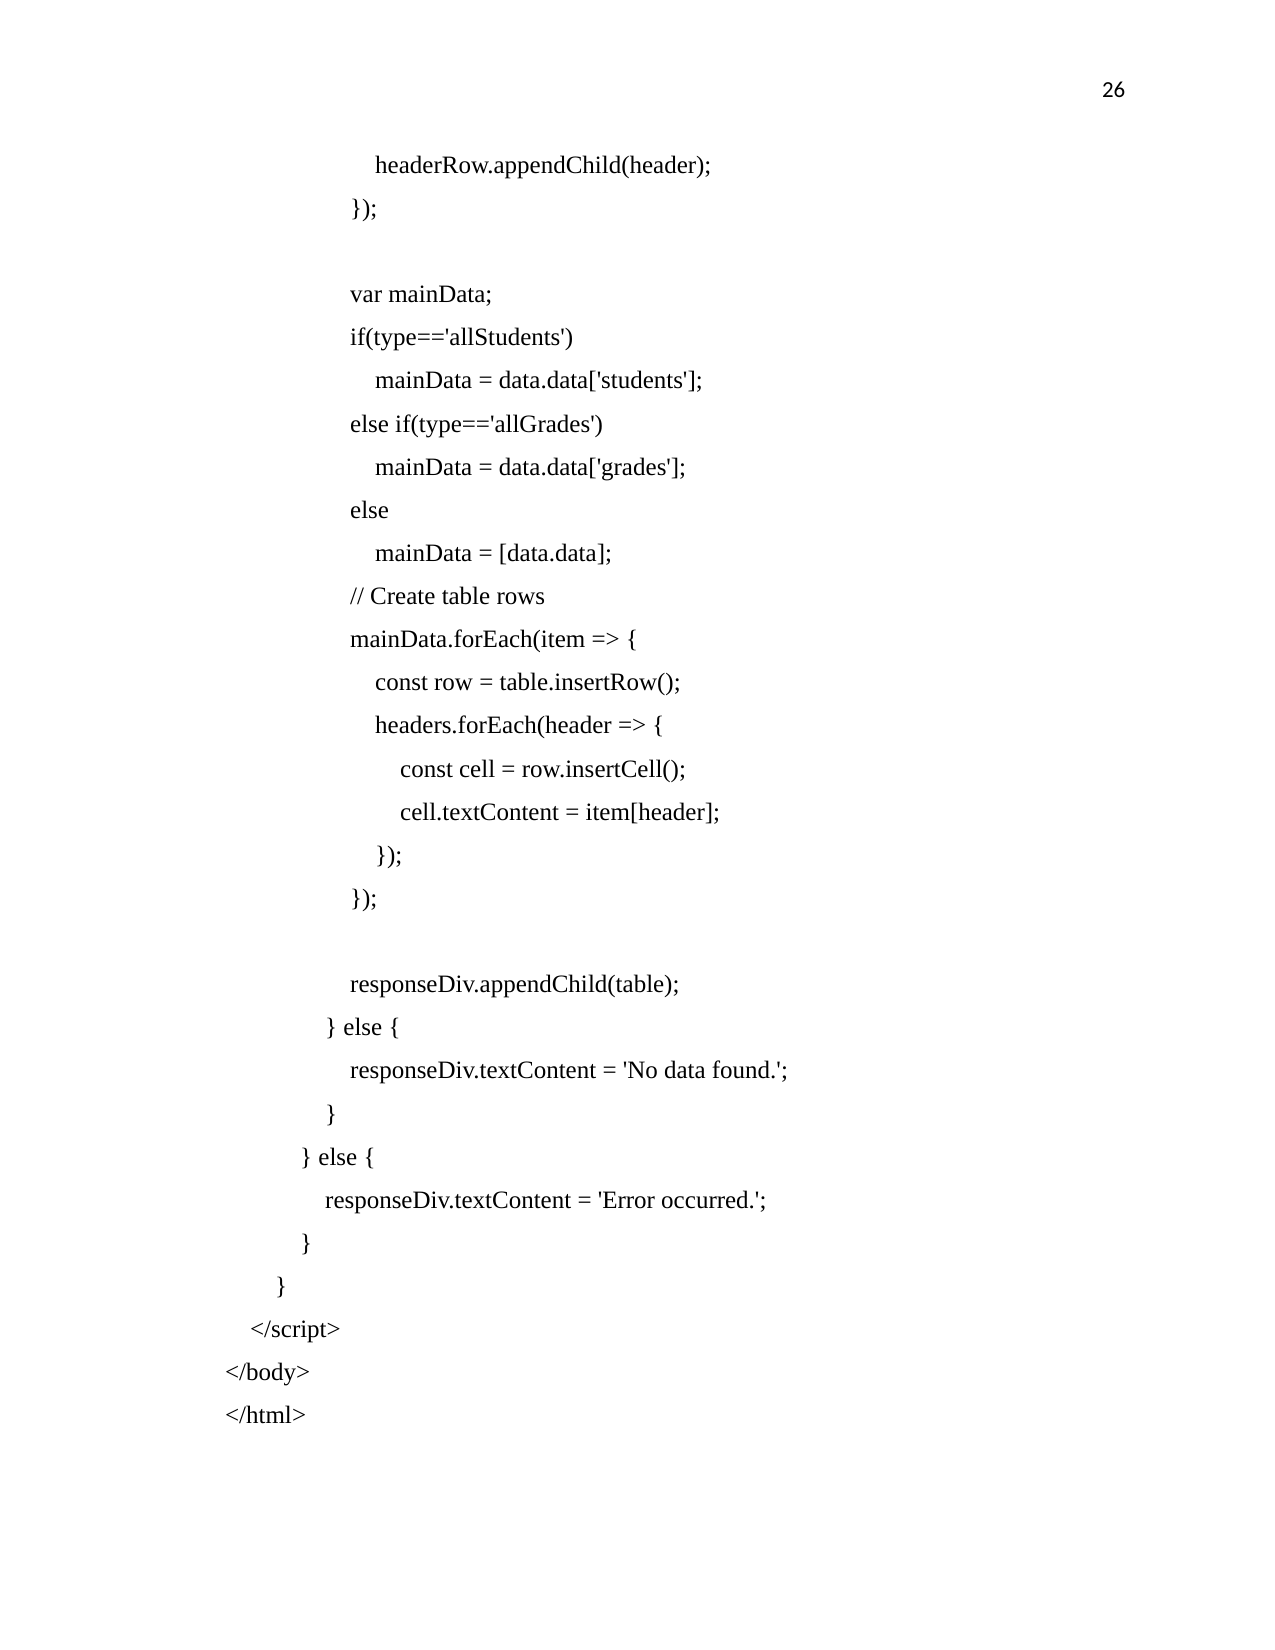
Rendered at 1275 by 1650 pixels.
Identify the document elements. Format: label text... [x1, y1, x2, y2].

list }); [225, 193, 1125, 222]
list responseDiv.textContent = 'No data found.'; [225, 1056, 1125, 1084]
list const cell = row.insertCell(); [225, 754, 1125, 782]
list </html> [225, 1401, 1125, 1429]
list const row = table.insertRow(); [225, 667, 1125, 696]
list } [225, 1099, 1125, 1127]
list </body> [225, 1357, 1125, 1386]
list responseDiv.textContent = 'Error occurred.'; [225, 1185, 1125, 1214]
list </script> [225, 1314, 1125, 1343]
list mainData = [data.data]; [225, 538, 1125, 567]
list } else { [225, 1142, 1125, 1171]
list cell.textContent = item[header]; [225, 797, 1125, 826]
list var mainData; [225, 279, 1125, 308]
list // Create table rows [225, 581, 1125, 610]
list else if(type=='allGrades') [225, 409, 1125, 437]
list headers.forEach(header => { [225, 711, 1125, 739]
list } else { [225, 1012, 1125, 1041]
list } [225, 1271, 1125, 1300]
list mainData = data.data['students']; [225, 366, 1125, 394]
list }); [225, 883, 1125, 912]
list } [225, 1228, 1125, 1257]
list mainData = data.data['grades']; [225, 452, 1125, 481]
list }); [225, 840, 1125, 869]
list responseDiv.appendChild(table); [225, 969, 1125, 998]
list else [225, 495, 1125, 524]
list if(type=='allStudents') [225, 322, 1125, 351]
list headerRow.appendChild(header); [225, 150, 1125, 179]
list mainData.forEach(item => { [225, 624, 1125, 653]
